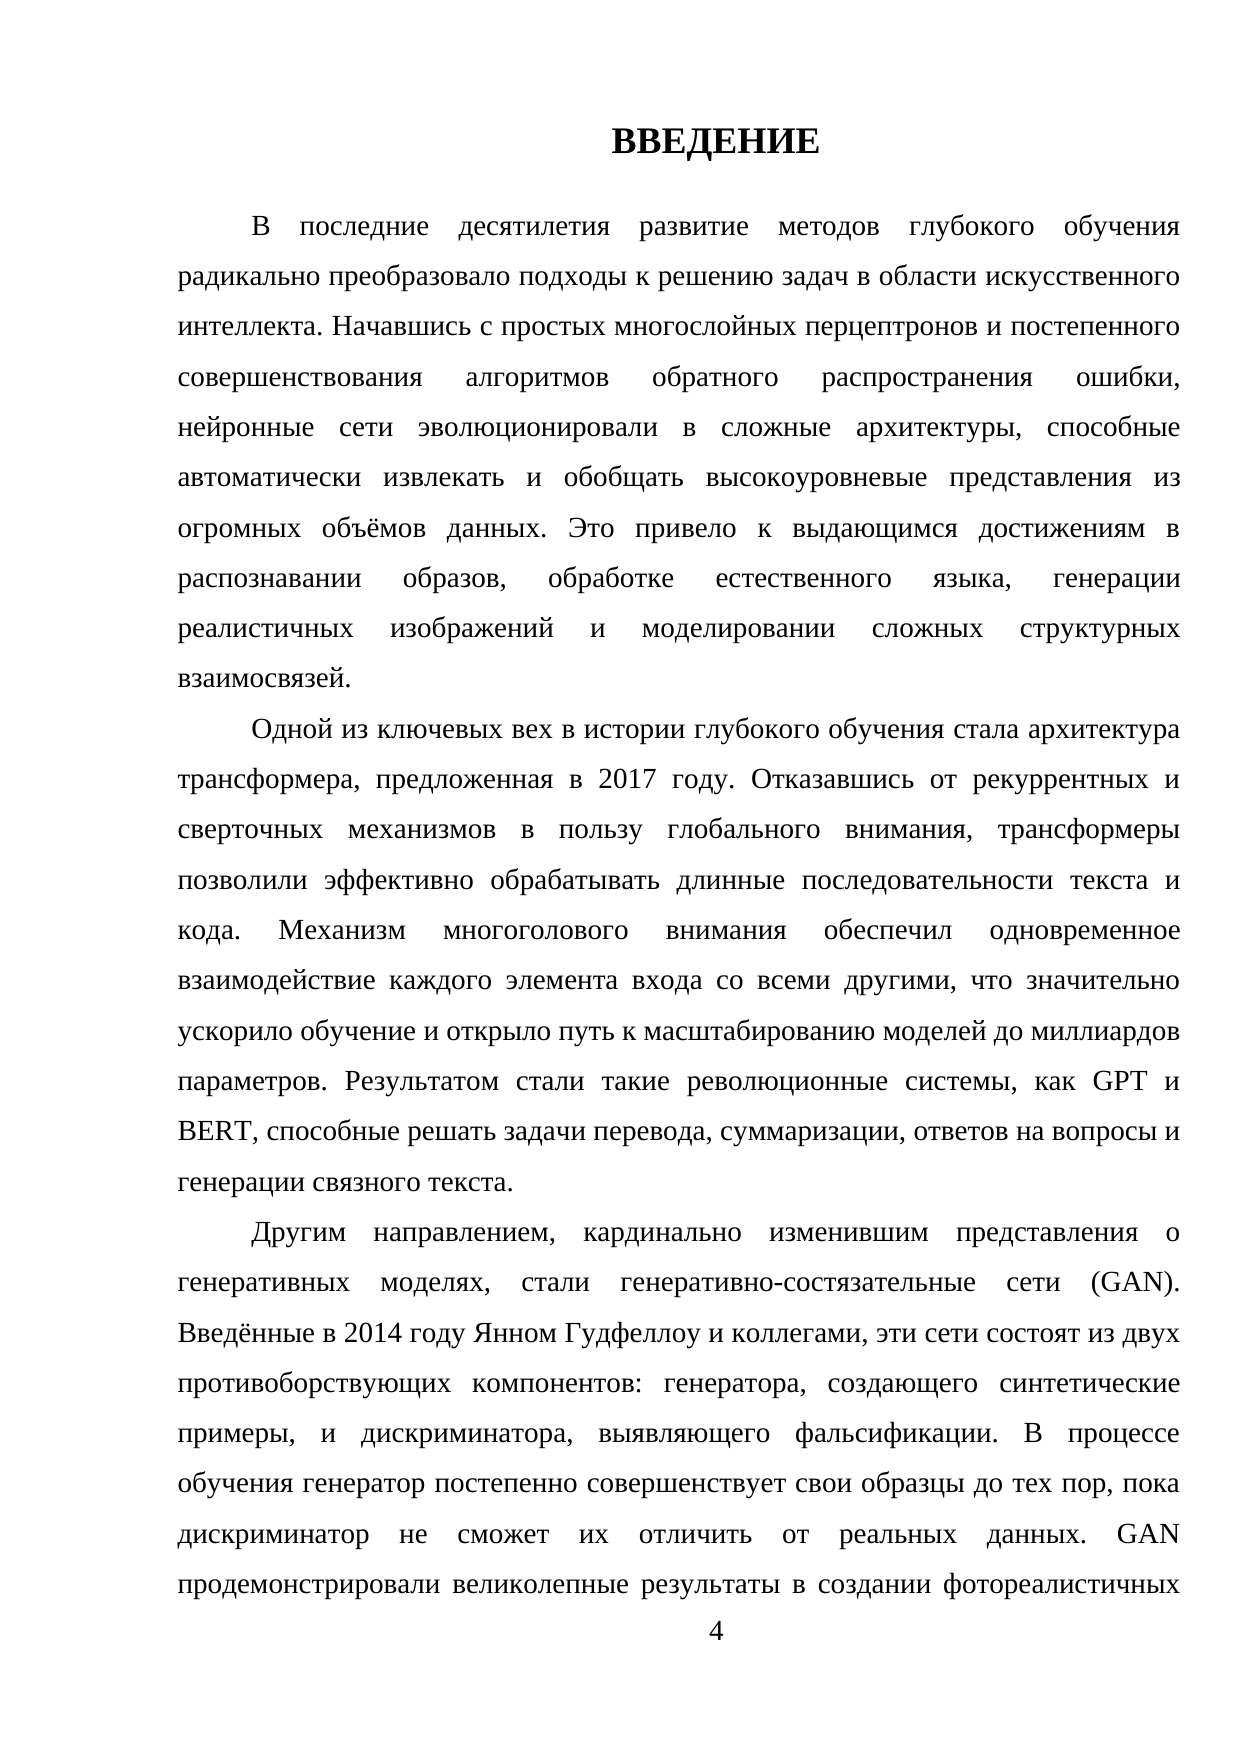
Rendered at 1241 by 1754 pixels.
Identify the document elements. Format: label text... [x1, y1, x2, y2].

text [177, 1214, 1181, 1600]
text Одной из ключевых вех в истории глубокого обучения стала архитектура трансформера, предложенная в 2017 году. Отказавшись от рекуррентных и сверточных механизмов в пользу глобального внимания, трансформеры позволили эффективно обрабатывать длинные последовательности текста и кода. Механизм многоголового внимания обеспечил одновременное взаимодействие каждого элемента входа со всеми другими, что значительно ускорило обучение и открыло путь к масштабированию моделей до миллиардов параметров. Результатом стали такие революционные системы, как GPT и BERT, способные решать задачи перевода, суммаризации, ответов на вопросы и генерации связного текста. [177, 711, 1181, 1197]
subtitle ВВЕДЕНИЕ [177, 118, 1181, 161]
text В последние десятилетия развитие методов глубокого обучения радикально преобразовало подходы к решению задач в области искусственного интеллекта. Начавшись с простых многослойных перцептронов и постепенного совершенствования алгоритмов обратного распространения ошибки, нейронные сети эволюционировали в сложные архитектуры, способные автоматически извлекать и обобщать высокоуровневые представления из огромных объёмов данных. Это привело к выдающимся достижениям в распознавании образов, обработке естественного языка, генерации реалистичных изображений и моделировании сложных структурных взаимосвязей. [177, 208, 1181, 694]
